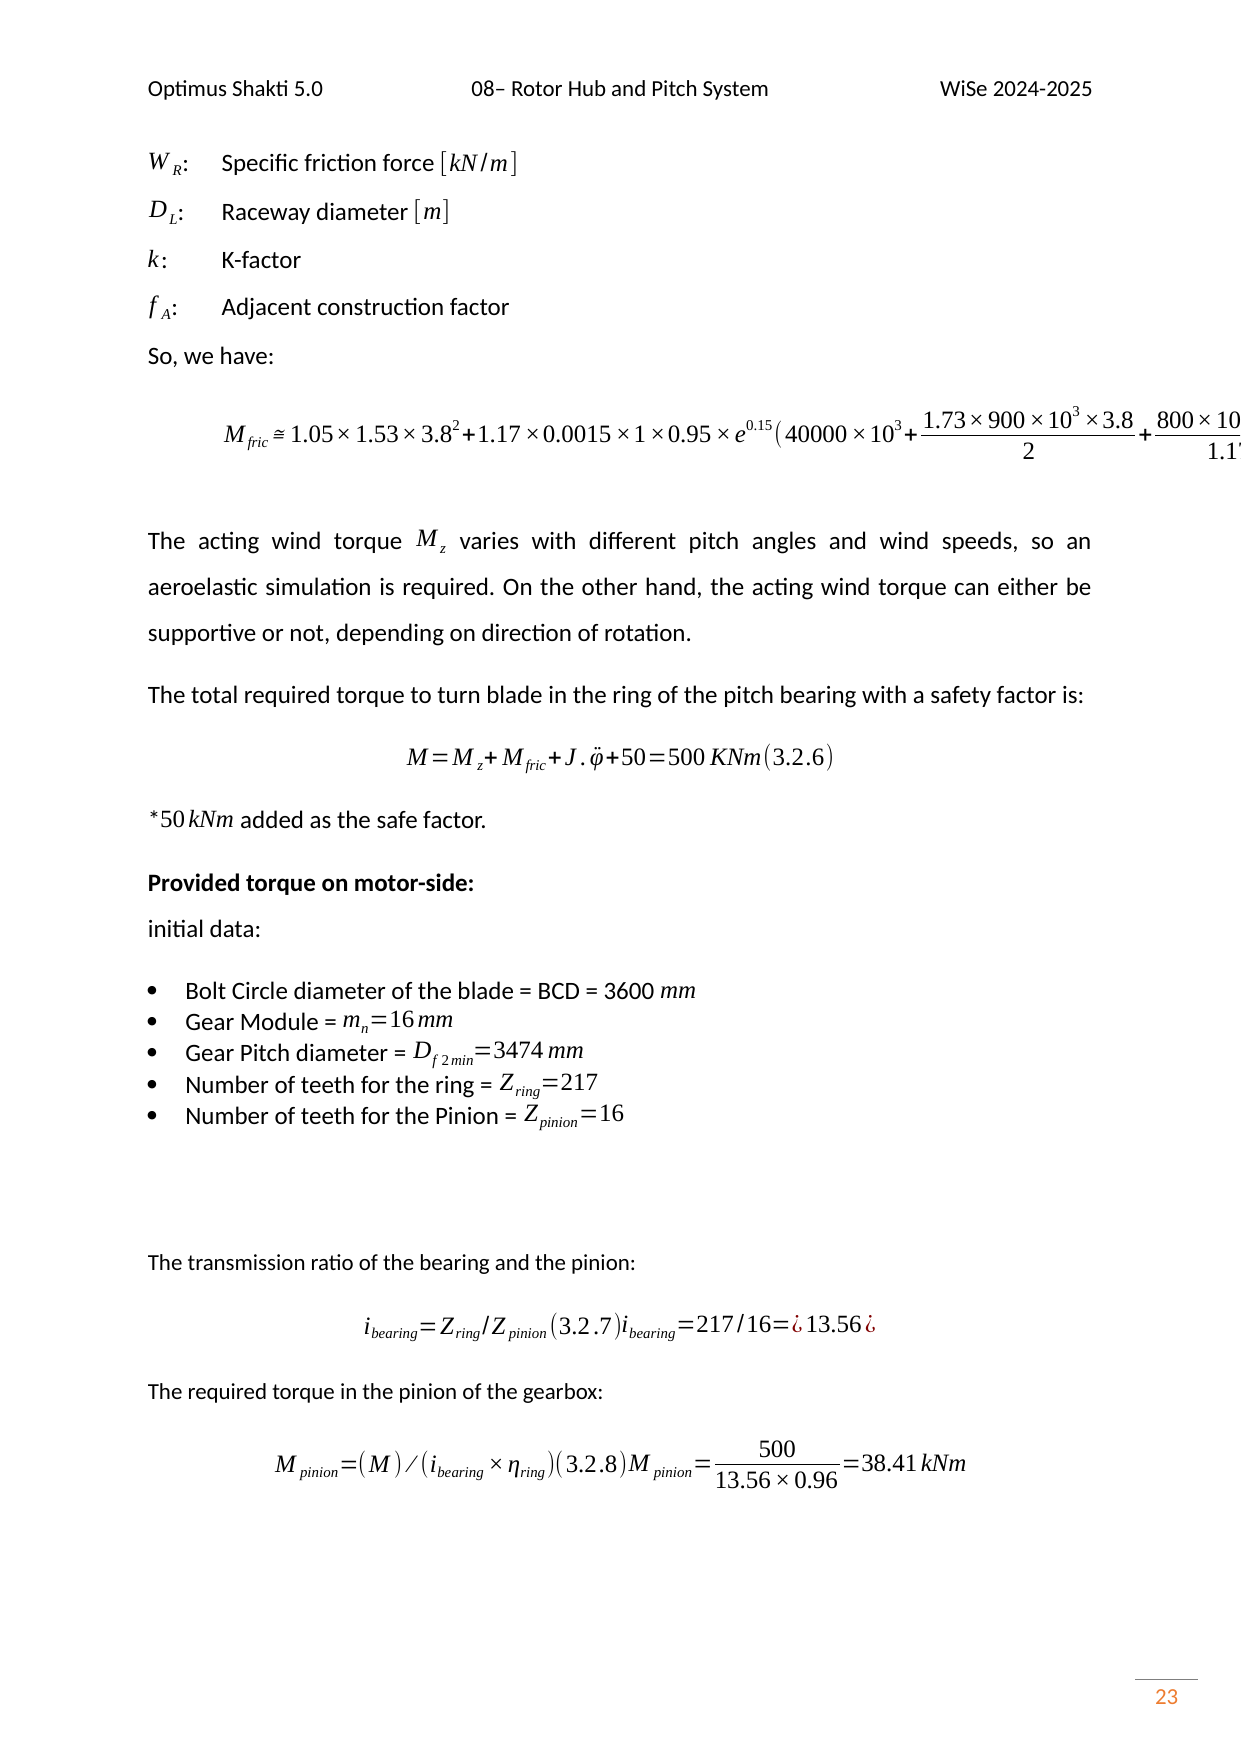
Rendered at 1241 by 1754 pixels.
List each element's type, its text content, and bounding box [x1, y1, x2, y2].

list Number of teeth for the ring = [148, 1068, 1093, 1100]
text * added as the safe factor. [148, 805, 1093, 835]
list Number of teeth for the Pinion = [148, 1100, 1093, 1131]
text : Specific friction force [148, 148, 1093, 179]
list Gear Module = [148, 1006, 1093, 1037]
list Gear Pitch diameter = [148, 1037, 1093, 1068]
list Bolt Circle diameter of the blade = BCD = 3600 [148, 975, 1093, 1006]
text : K-factor [148, 244, 1093, 275]
text : Adjacent construction factor [148, 291, 1093, 323]
text The total required torque to turn blade in the ring of the pitch bearing with a safety factor is: [148, 680, 1093, 710]
text The required torque in the pinion of the gearbox: [148, 1377, 1093, 1405]
text So, we have: [148, 340, 1093, 370]
text : Raceway diameter [148, 196, 1093, 228]
text The acting wind torque varies with different pitch angles and wind speeds, so an aeroelastic simulation is required. On the other hand, the acting wind torque can either be supportive or not, depending on direction of rotation. [148, 525, 1093, 648]
text Provided torque on motor-side: initial data: [148, 867, 1093, 943]
text The transmission ratio of the bearing and the pinion: [148, 1248, 1093, 1276]
